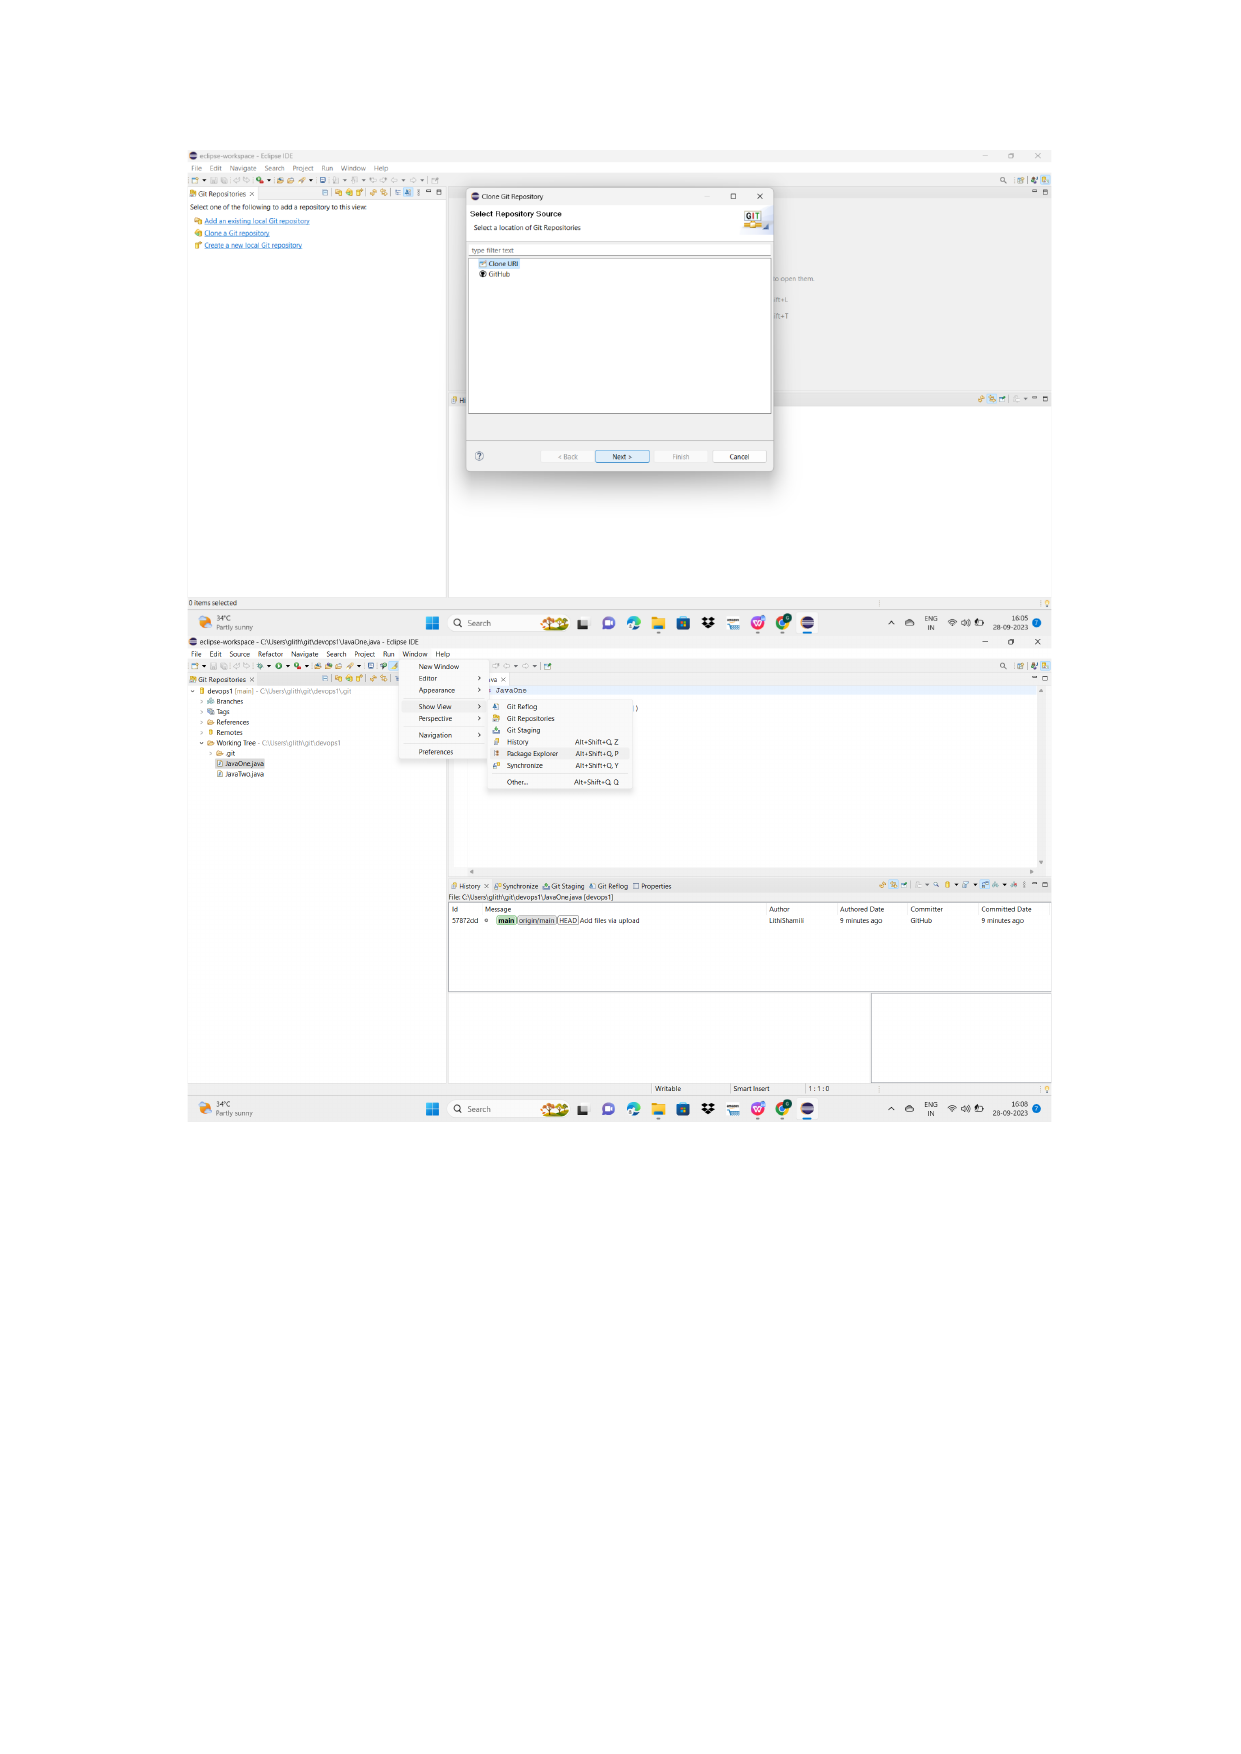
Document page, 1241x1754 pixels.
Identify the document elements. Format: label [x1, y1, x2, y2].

picture [187, 150, 1052, 1122]
